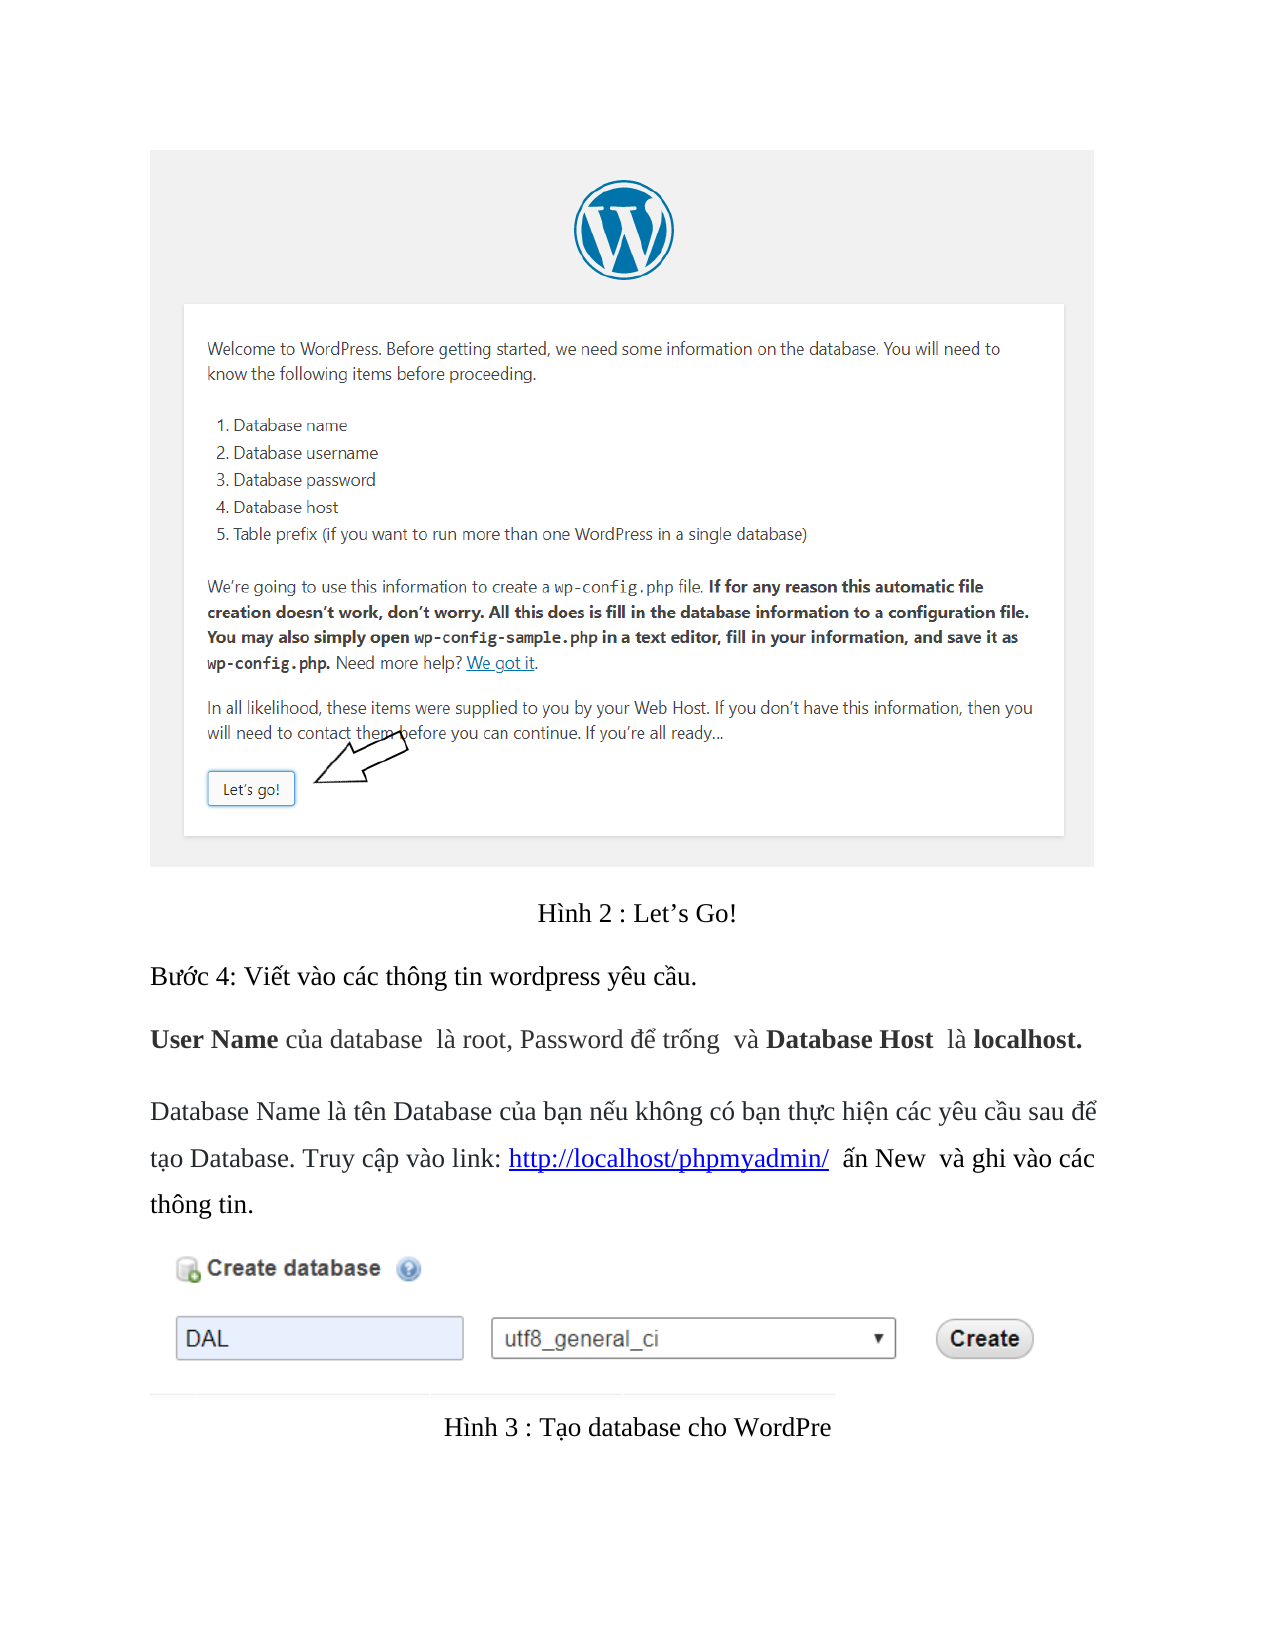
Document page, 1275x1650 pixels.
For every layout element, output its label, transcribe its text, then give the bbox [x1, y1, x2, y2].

text User Name của database là root, Password để trống và Database Host là localhost. [150, 1023, 1125, 1055]
text Hình 2 : Let’s Go! [150, 897, 1125, 928]
picture [150, 1233, 1096, 1398]
picture [150, 150, 1094, 867]
text Hình 3 : Tạo database cho WordPre [150, 1411, 1125, 1442]
text Bước 4: Viết vào các thông tin wordpress yêu cầu. [150, 960, 1125, 991]
